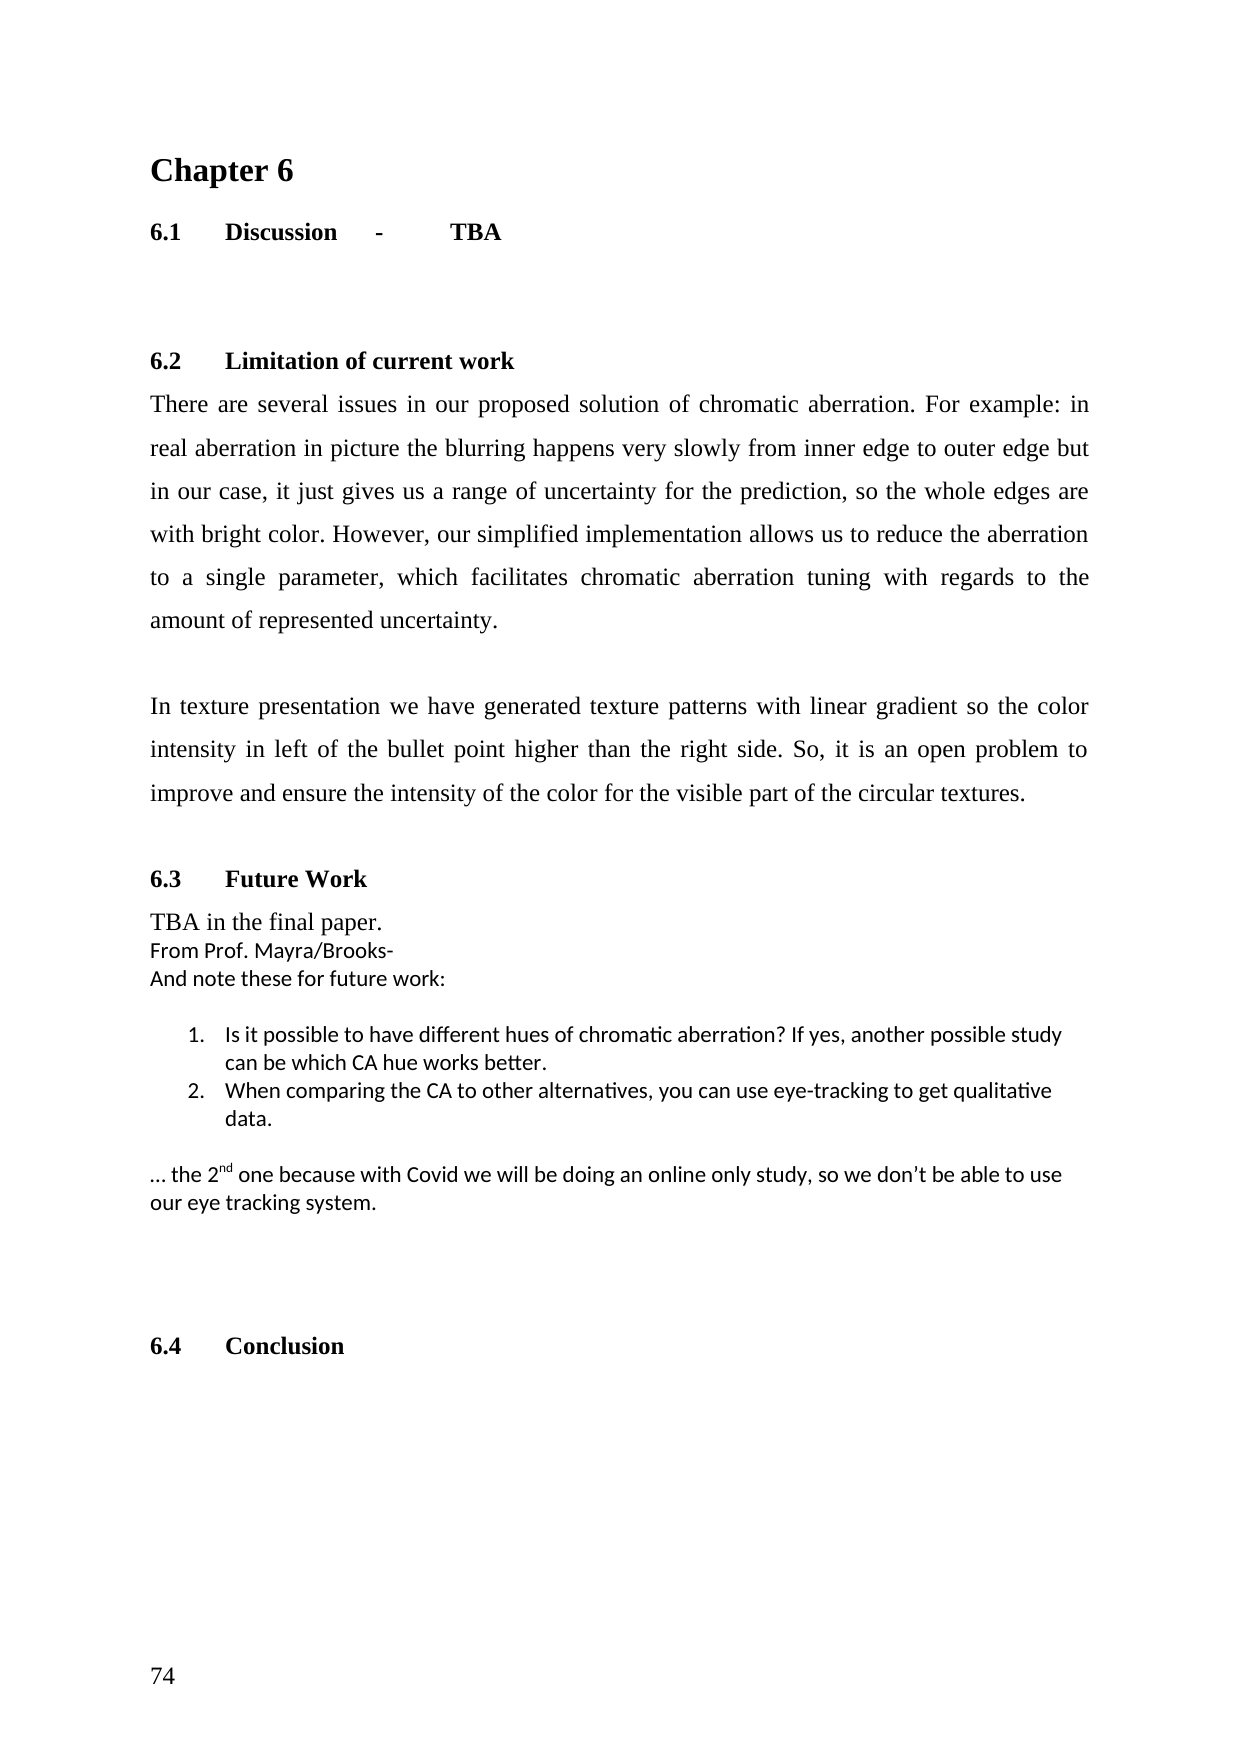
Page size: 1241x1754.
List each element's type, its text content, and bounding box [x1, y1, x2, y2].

text From Prof. Mayra/Brooks- And note these for future work: [150, 936, 1090, 992]
text There are several issues in our proposed solution of chromatic aberration. For example: in real aberration in picture the blurring happens very slowly from inner edge to outer edge but in our case, it just gives us a range of uncertainty for the prediction, so the whole edges are with bright color. However, our simplified implementation allows us to reduce the aberration to a single parameter, which facilitates chromatic aberration tuning with regards to the amount of represented uncertainty. [150, 389, 1090, 634]
text Chapter 6 [150, 150, 1090, 188]
text 6.4 Conclusion [150, 1331, 1090, 1360]
text TBA in the final paper. [150, 907, 1090, 936]
text 6.1 Discussion - TBA [150, 217, 1090, 246]
list Is it possible to have different hues of chromatic aberration? If yes, another possible study can be which CA hue works better. [187, 1020, 1090, 1076]
list When comparing the CA to other alternatives, you can use eye-tracking to get qualitative data. [187, 1076, 1090, 1132]
text 6.3 Future Work [150, 864, 1090, 893]
text In texture presentation we have generated texture patterns with linear gradient so the color intensity in left of the bullet point higher than the right side. So, it is an open problem to improve and ensure the intensity of the color for the visible part of the circular textures. [150, 691, 1090, 806]
text 6.2 Limitation of current work [150, 346, 1090, 375]
text … the 2nd one because with Covid we will be doing an online only study, so we don’t be able to use our eye tracking system. [150, 1132, 1090, 1216]
